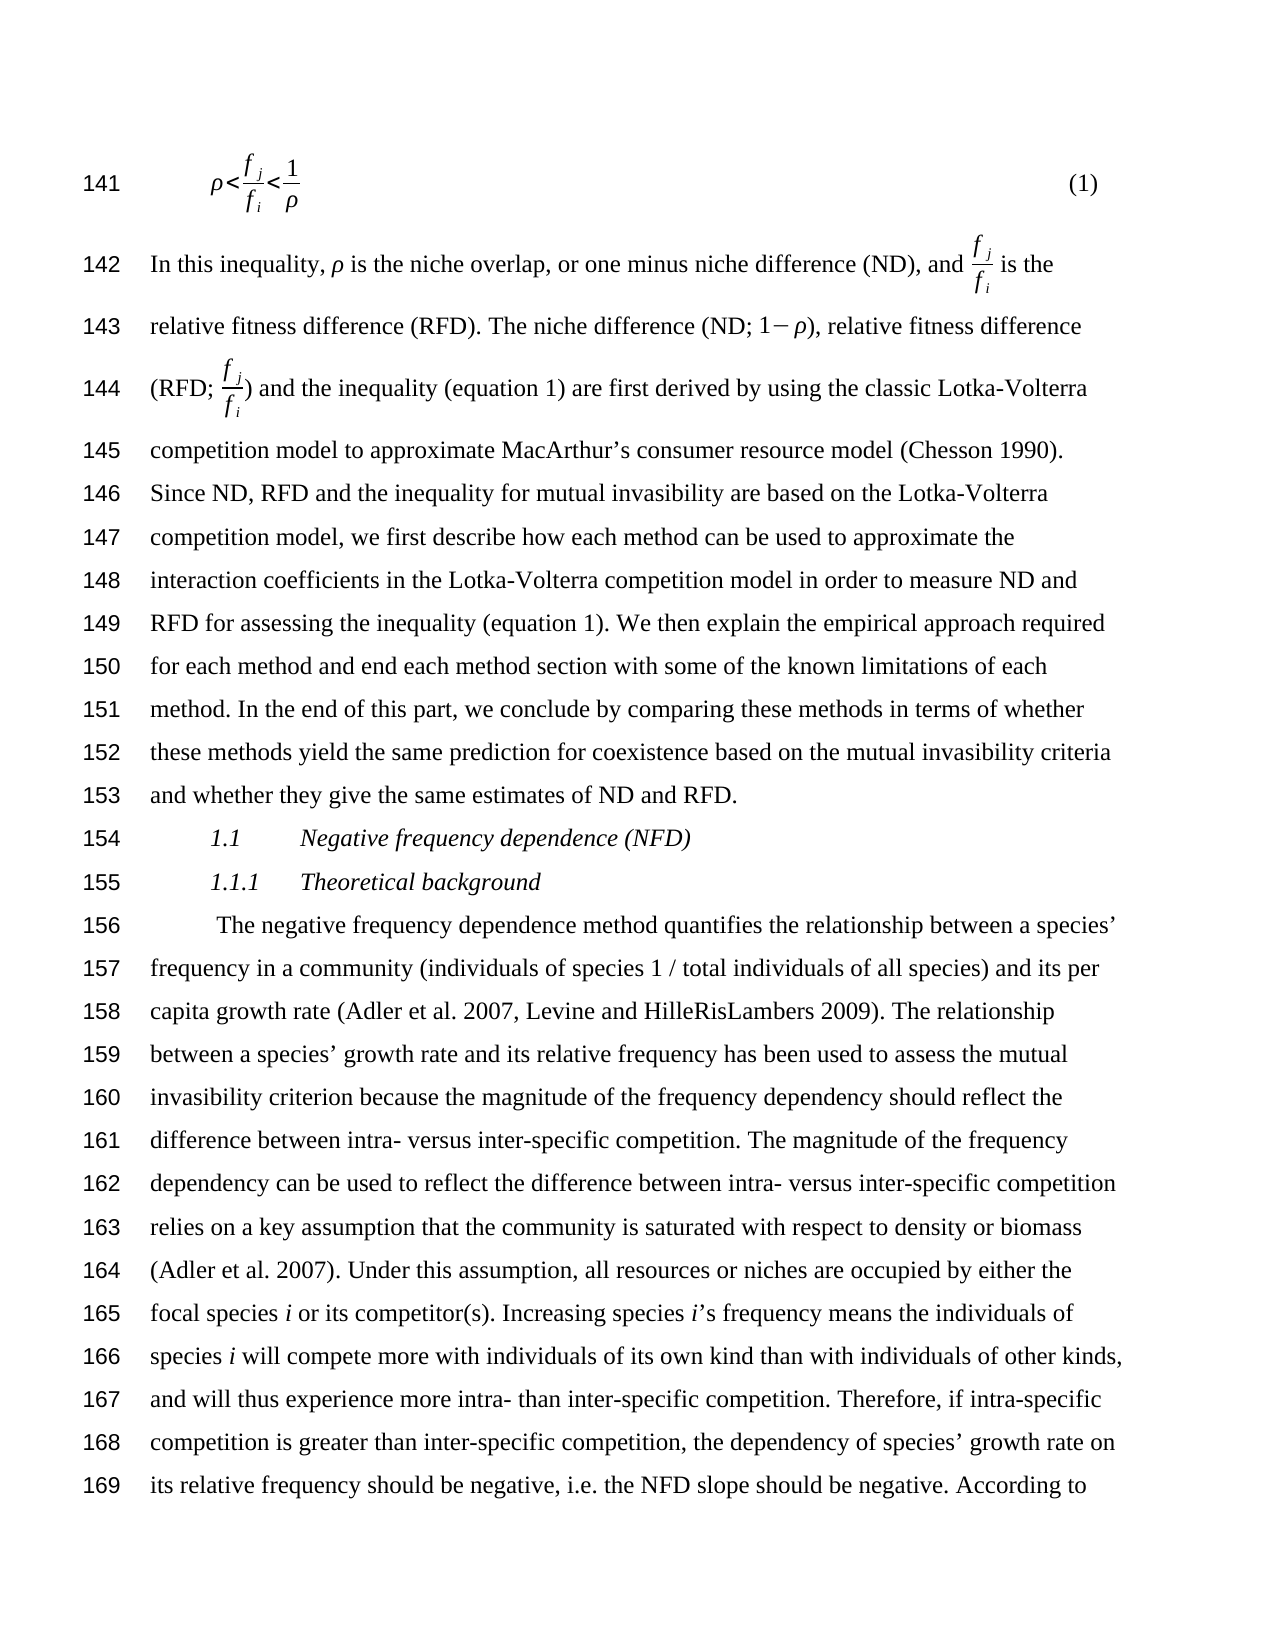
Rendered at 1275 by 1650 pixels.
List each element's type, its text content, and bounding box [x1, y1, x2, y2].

list Negative frequency dependence (NFD) [150, 823, 1125, 852]
text In this inequality, ρ is the niche overlap, or one minus niche difference (ND), and is the relative fitness difference (RFD). The niche difference (ND; ), relative fitness difference (RFD; ) and the inequality (equation 1) are first derived by using the classic Lotka-Volterra competition model to approximate MacArthur’s consumer resource model (Chesson 1990). Since ND, RFD and the inequality for mutual invasibility are based on the Lotka-Volterra competition model, we first describe how each method can be used to approximate the interaction coefficients in the Lotka-Volterra competition model in order to measure ND and RFD for assessing the inequality (equation 1). We then explain the empirical approach required for each method and end each method section with some of the known limitations of each method. In the end of this part, we conclude by comparing these methods in terms of whether these methods yield the same prediction for coexistence based on the mutual invasibility criteria and whether they give the same estimates of ND and RFD. [150, 231, 1125, 809]
list Theoretical background [150, 867, 1125, 895]
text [150, 910, 1125, 1499]
text (1) [150, 150, 1125, 216]
